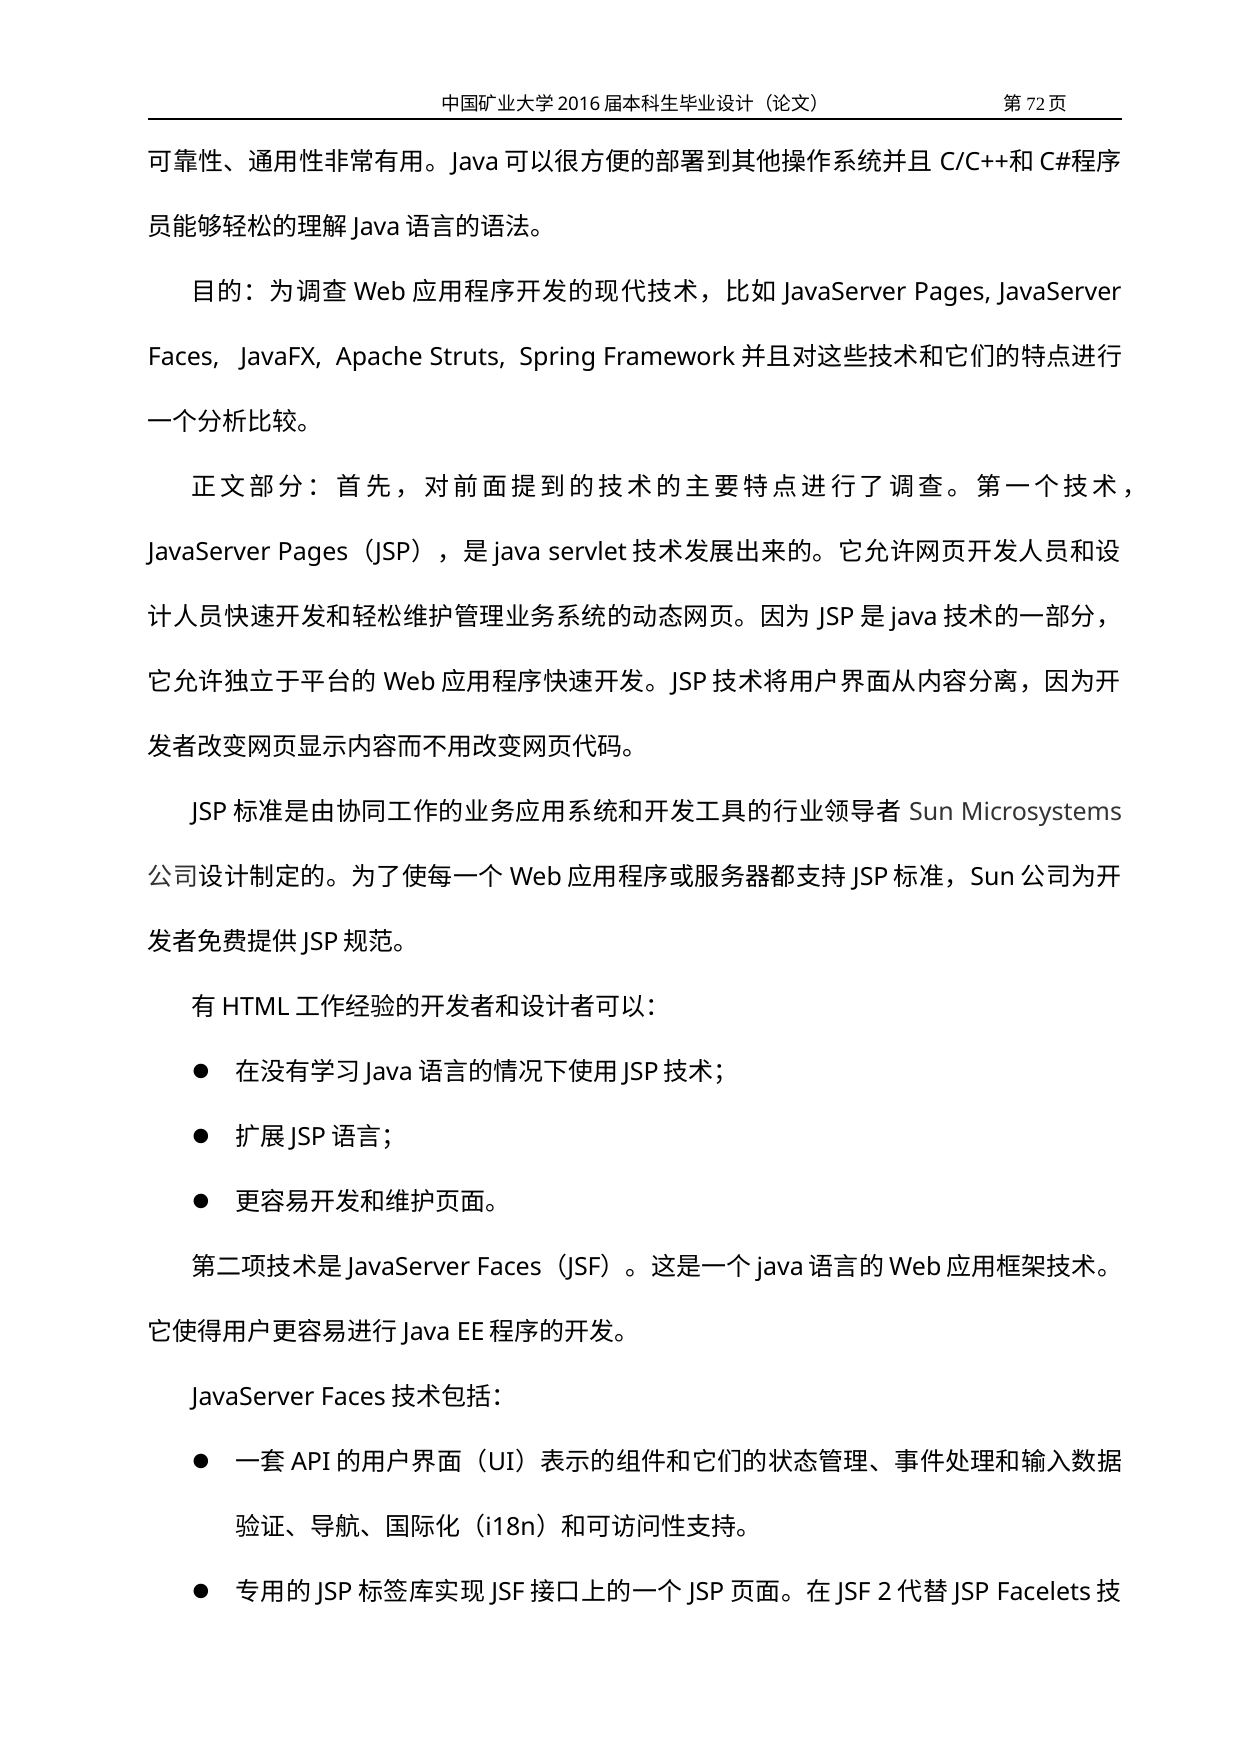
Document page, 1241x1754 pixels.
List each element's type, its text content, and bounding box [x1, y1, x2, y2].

text 第二项技术是JavaServer Faces（JSF）。这是一个java语言的Web应用框架技术。它使得用户更容易进行Java EE程序的开发。 [148, 1232, 1122, 1362]
list 更容易开发和维护页面。 [191, 1167, 1122, 1232]
list 扩展JSP语言； [191, 1102, 1122, 1167]
text 有HTML工作经验的开发者和设计者可以： [148, 972, 1122, 1037]
list 在没有学习Java语言的情况下使用JSP技术； [191, 1037, 1122, 1102]
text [148, 127, 1122, 257]
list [191, 1557, 1122, 1622]
text 正文部分：首先，对前面提到的技术的主要特点进行了调查。第一个技术，JavaServer Pages（JSP），是java servlet技术发展出来的。它允许网页开发人员和设计人员快速开发和轻松维护管理业务系统的动态网页。因为JSP是java技术的一部分，它允许独立于平台的Web应用程序快速开发。JSP技术将用户界面从内容分离，因为开发者改变网页显示内容而不用改变网页代码。 [148, 452, 1122, 777]
text JavaServer Faces技术包括： [148, 1362, 1122, 1427]
list 一套API的用户界面（UI）表示的组件和它们的状态管理、事件处理和输入数据验证、导航、国际化（i18n）和可访问性支持。 [191, 1427, 1122, 1557]
text JSP标准是由协同工作的业务应用系统和开发工具的行业领导者Sun Microsystems公司设计制定的。为了使每一个Web应用程序或服务器都支持JSP标准，Sun公司为开发者免费提供JSP规范。 [148, 777, 1122, 972]
text 目的：为调查Web应用程序开发的现代技术，比如JavaServer Pages, JavaServer Faces, JavaFX, Apache Struts, Spring Framework并且对这些技术和它们的特点进行一个分析比较。 [148, 257, 1122, 452]
